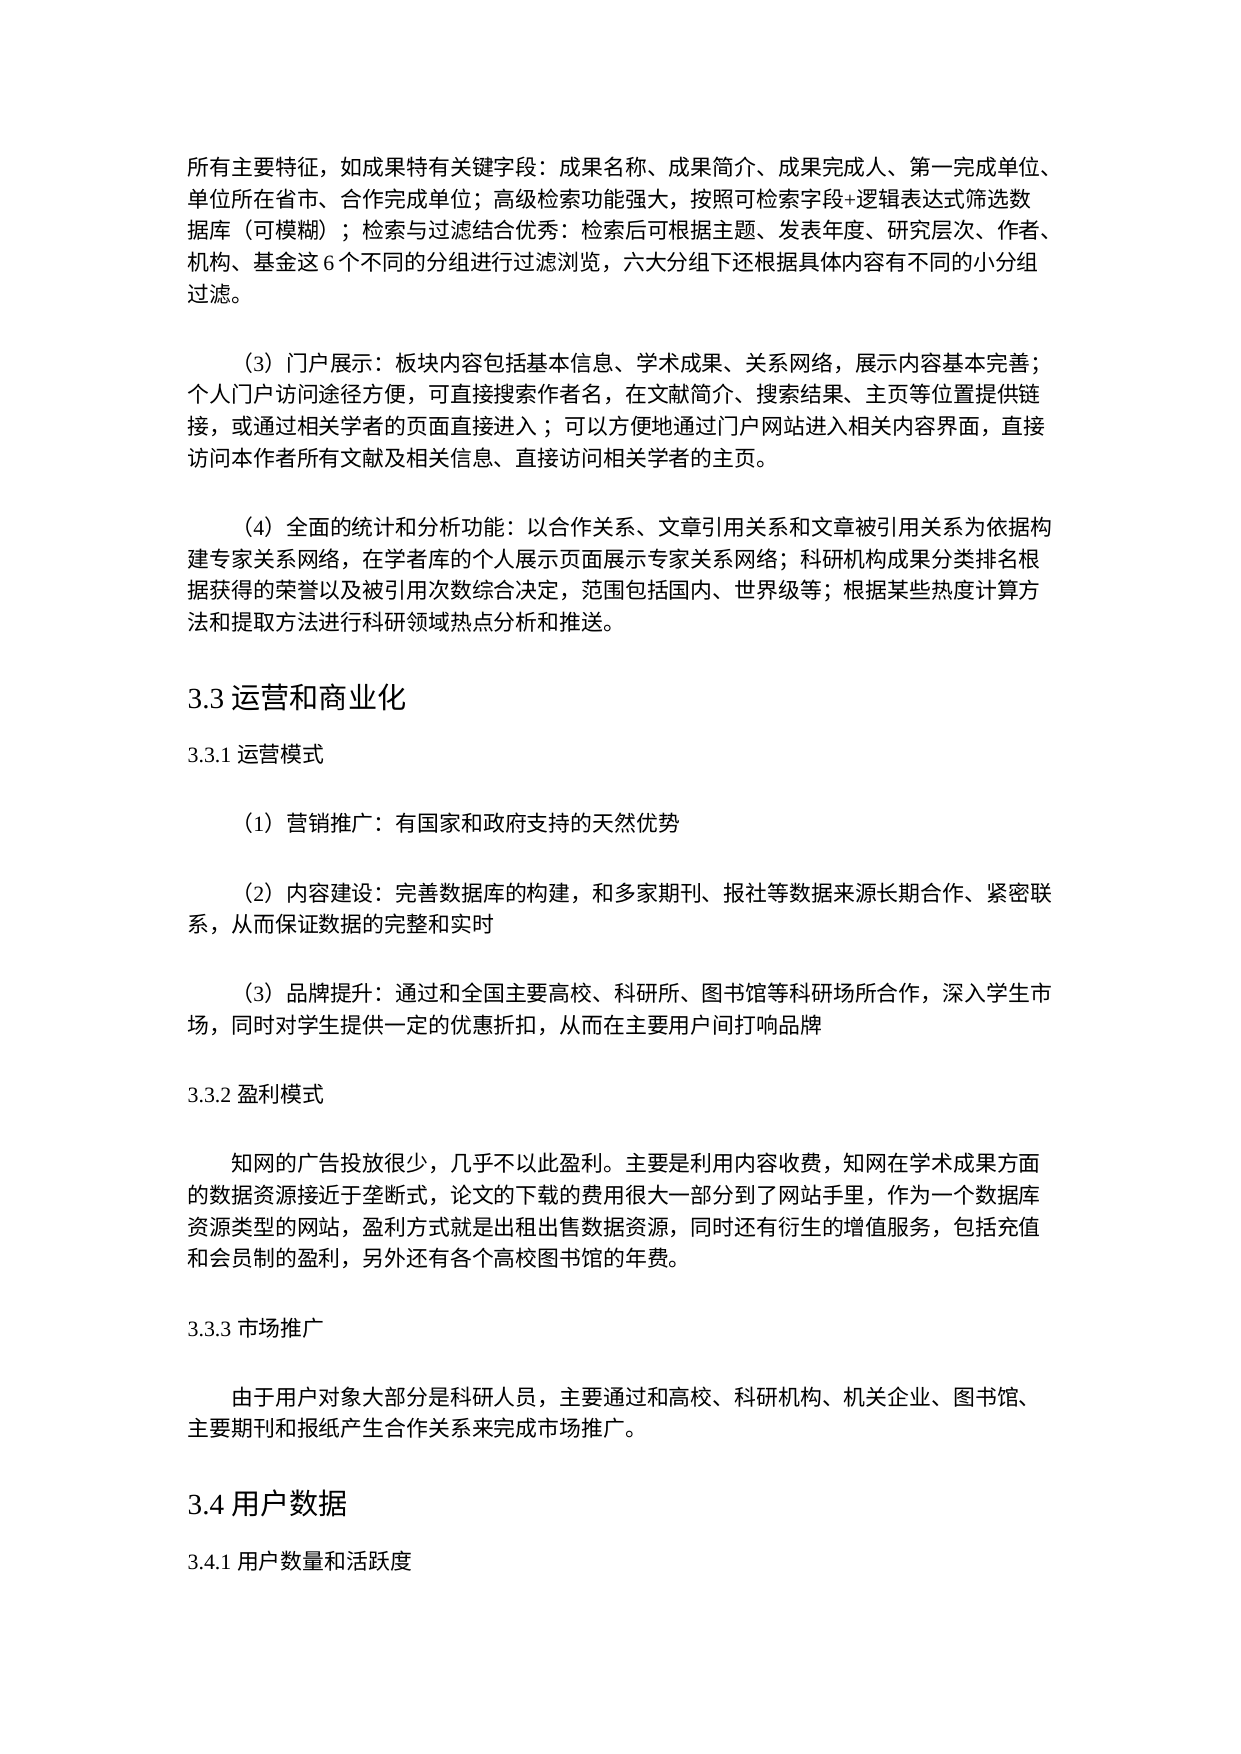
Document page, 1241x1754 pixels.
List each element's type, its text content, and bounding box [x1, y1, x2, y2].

text （4）全面的统计和分析功能：以合作关系、文章引用关系和文章被引用关系为依据构建专家关系网络，在学者库的个人展示页面展示专家关系网络；科研机构成果分类排名根据获得的荣誉以及被引用次数综合决定，范围包括国内、世界级等；根据某些热度计算方法和提取方法进行科研领域热点分析和推送。 [187, 510, 1053, 637]
text （1）营销推广：有国家和政府支持的天然优势 [187, 806, 1053, 838]
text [187, 150, 1053, 308]
subtitle 3.3.3 市场推广 [187, 1311, 1053, 1342]
text （3）品牌提升：通过和全国主要高校、科研所、图书馆等科研场所合作，深入学生市场，同时对学生提供一定的优惠折扣，从而在主要用户间打响品牌 [187, 976, 1053, 1040]
text 由于用户对象大部分是科研人员，主要通过和高校、科研机构、机关企业、图书馆、主要期刊和报纸产生合作关系来完成市场推广。 [187, 1380, 1053, 1443]
subtitle 3.4.1 用户数量和活跃度 [187, 1544, 1053, 1575]
text 知网的广告投放很少，几乎不以此盈利。主要是利用内容收费，知网在学术成果方面的数据资源接近于垄断式，论文的下载的费用很大一部分到了网站手里，作为一个数据库资源类型的网站，盈利方式就是出租出售数据资源，同时还有衍生的增值服务，包括充值和会员制的盈利，另外还有各个高校图书馆的年费。 [187, 1146, 1053, 1273]
text （3）门户展示：板块内容包括基本信息、学术成果、关系网络，展示内容基本完善； 个人门户访问途径方便，可直接搜索作者名，在文献简介、搜索结果、主页等位置提供链接，或通过相关学者的页面直接进入 ；可以方便地通过门户网站进入相关内容界面，直接访问本作者所有文献及相关信息、直接访问相关学者的主页。 [187, 346, 1053, 472]
subtitle 3.3 运营和商业化 [187, 674, 1053, 716]
subtitle 3.4 用户数据 [187, 1481, 1053, 1523]
subtitle 3.3.1 运营模式 [187, 737, 1053, 769]
subtitle 3.3.2 盈利模式 [187, 1077, 1053, 1109]
text （2）内容建设：完善数据库的构建，和多家期刊、报社等数据来源长期合作、紧密联系，从而保证数据的完整和实时 [187, 876, 1053, 939]
